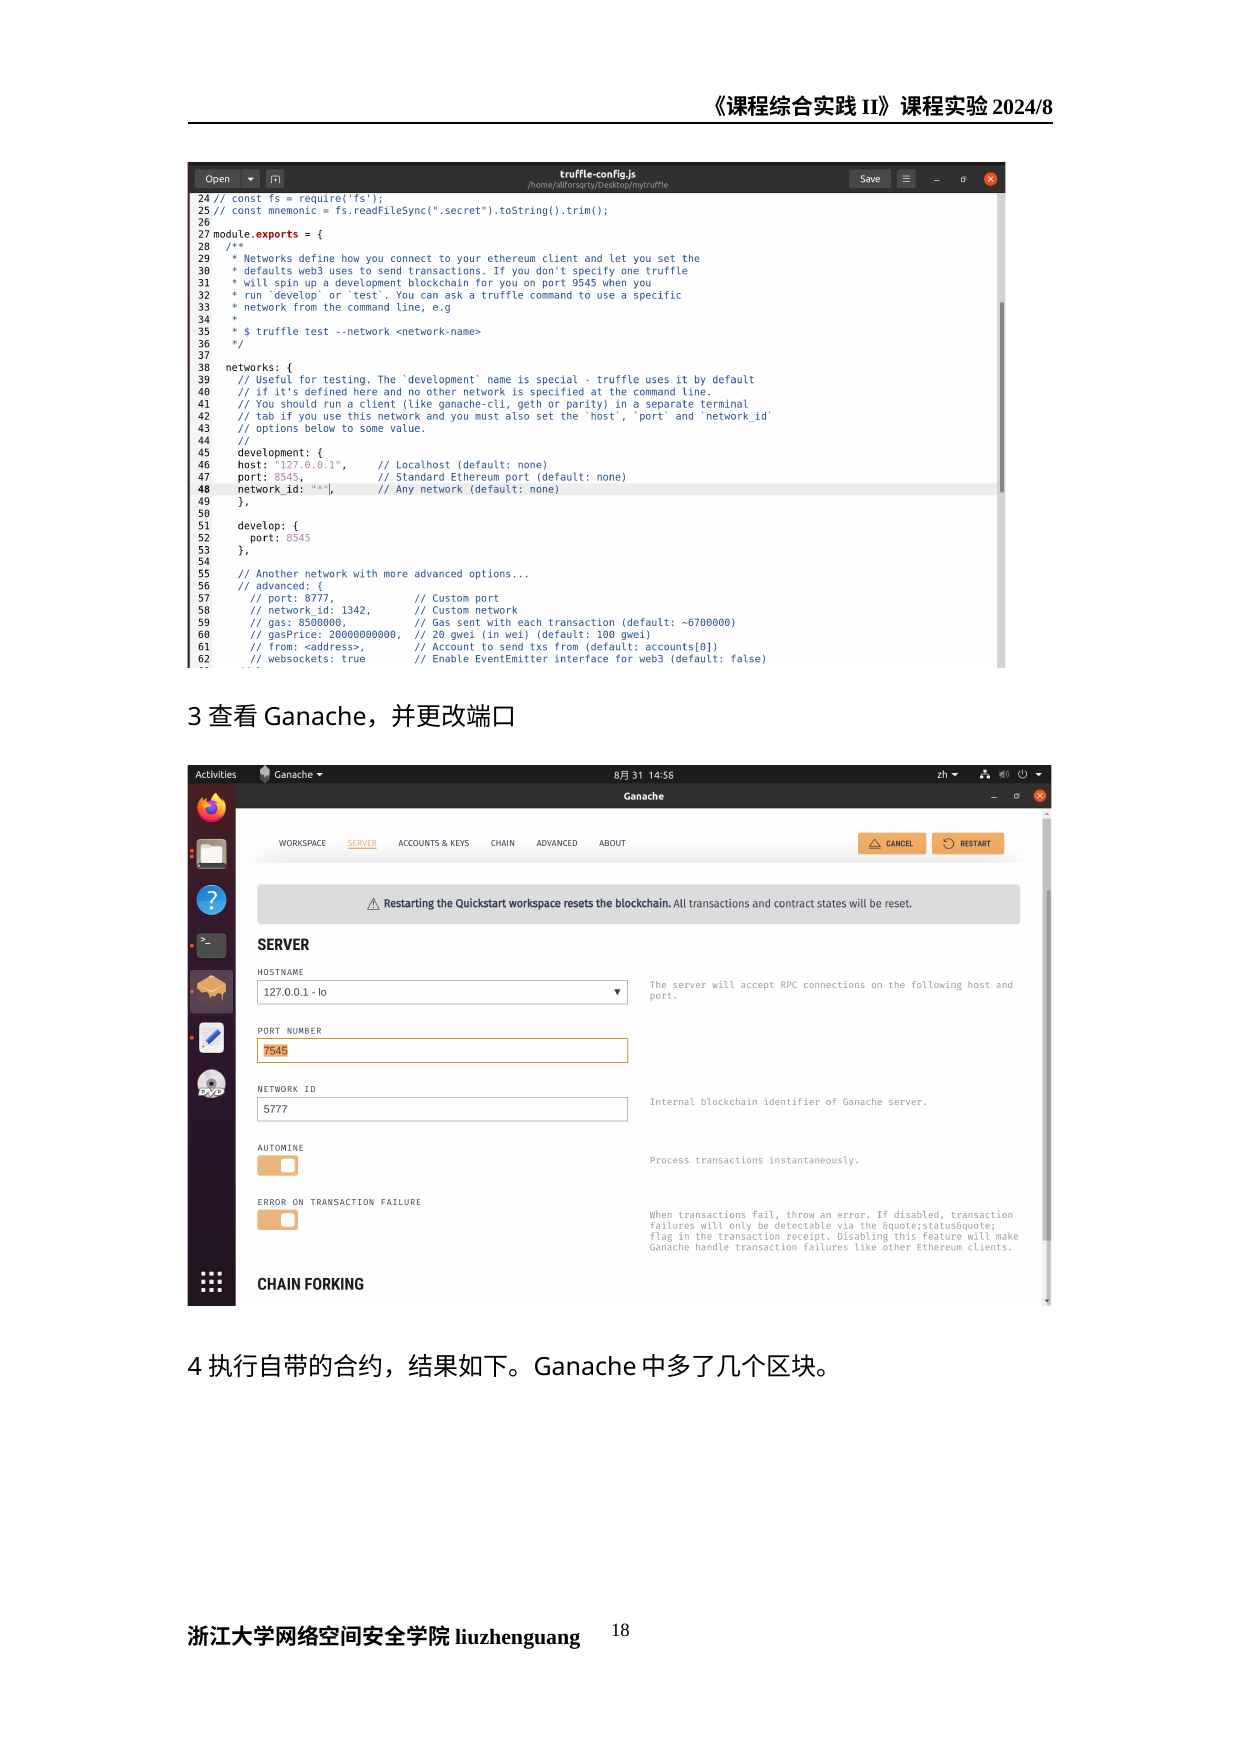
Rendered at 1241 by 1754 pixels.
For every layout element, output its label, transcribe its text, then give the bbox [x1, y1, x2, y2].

text 3 查看Ganache，并更改端口 [187, 682, 1053, 747]
picture [187, 162, 1006, 668]
picture [187, 765, 1052, 1306]
text 4 执行自带的合约，结果如下。Ganache中多了几个区块。 [187, 1332, 1053, 1397]
